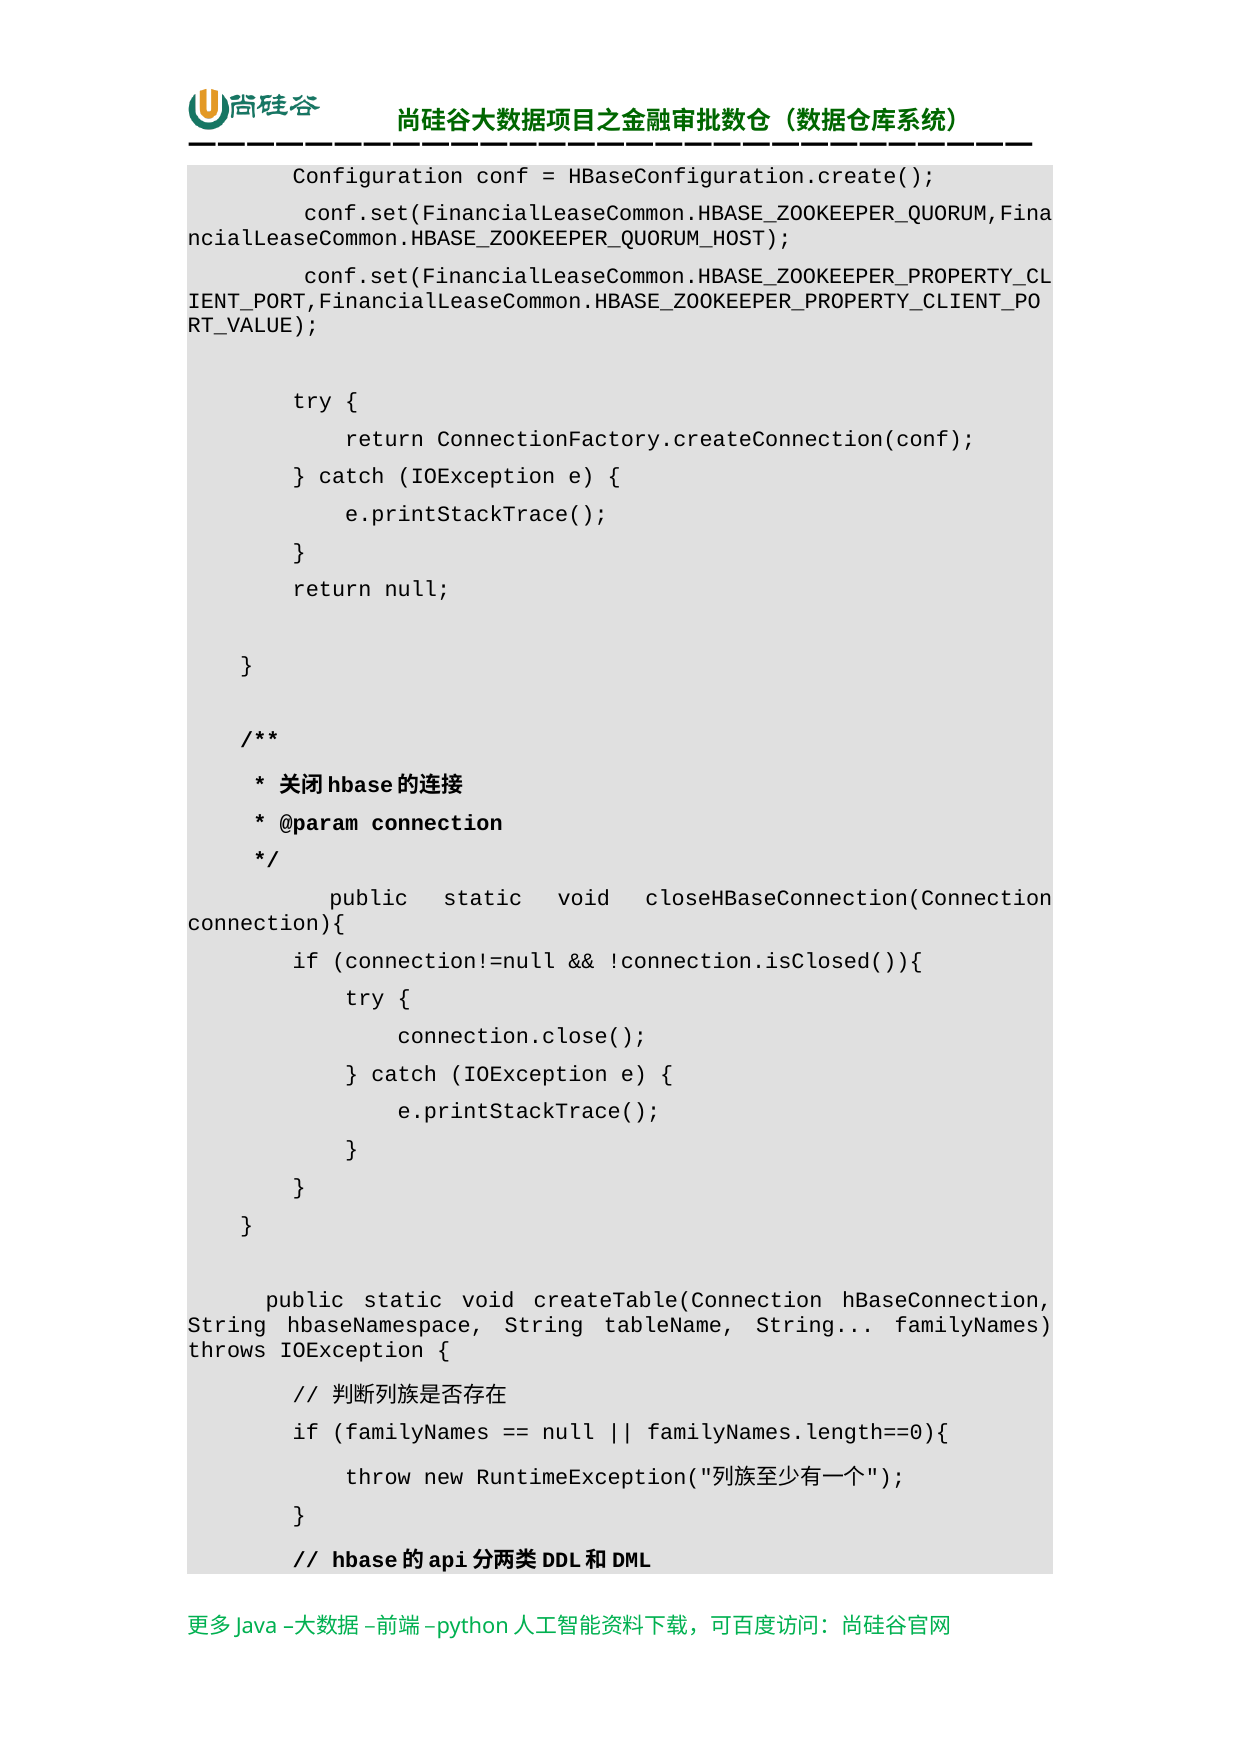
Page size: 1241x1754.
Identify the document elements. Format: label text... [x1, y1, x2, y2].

text */ [187, 850, 1053, 874]
text } [187, 1176, 1053, 1201]
text * 关闭hbase的连接 [187, 767, 1053, 799]
text e.printStackTrace(); [187, 1101, 1053, 1126]
text } catch (IOException e) { [187, 1063, 1053, 1088]
text * @param connection [187, 812, 1053, 837]
text // hbase的api分两类DDL和DML [187, 1542, 1053, 1574]
text return ConnectionFactory.createConnection(conf); [187, 428, 1053, 452]
text throw new RuntimeException("列族至少有一个"); [187, 1459, 1053, 1491]
text public static void createTable(Connection hBaseConnection, String hbaseNamespace, String tableName, String... familyNames) throws IOException { [187, 1289, 1053, 1364]
text } [187, 1138, 1053, 1163]
text if (familyNames == null || familyNames.length==0){ [187, 1421, 1053, 1446]
text } [187, 1214, 1053, 1239]
text return null; [187, 578, 1053, 603]
text public static void closeHBaseConnection(Connection connection){ [187, 887, 1053, 937]
text } [187, 1504, 1053, 1529]
text // 判断列族是否存在 [187, 1377, 1053, 1408]
text e.printStackTrace(); [187, 503, 1053, 528]
text } [187, 541, 1053, 566]
text conf.set(FinancialLeaseCommon.HBASE_ZOOKEEPER_QUORUM,FinancialLeaseCommon.HBASE_ZOOKEEPER_QUORUM_HOST); [187, 202, 1053, 252]
text try { [187, 988, 1053, 1012]
text conf.set(FinancialLeaseCommon.HBASE_ZOOKEEPER_PROPERTY_CLIENT_PORT,FinancialLeaseCommon.HBASE_ZOOKEEPER_PROPERTY_CLIENT_PORT_VALUE); [187, 265, 1053, 339]
text } catch (IOException e) { [187, 465, 1053, 490]
text try { [187, 390, 1053, 415]
text connection.close(); [187, 1025, 1053, 1050]
text } [187, 654, 1053, 679]
text /** [187, 729, 1053, 754]
text if (connection!=null && !connection.isClosed()){ [187, 950, 1053, 975]
text Configuration conf = HBaseConfiguration.create(); [187, 165, 1053, 189]
